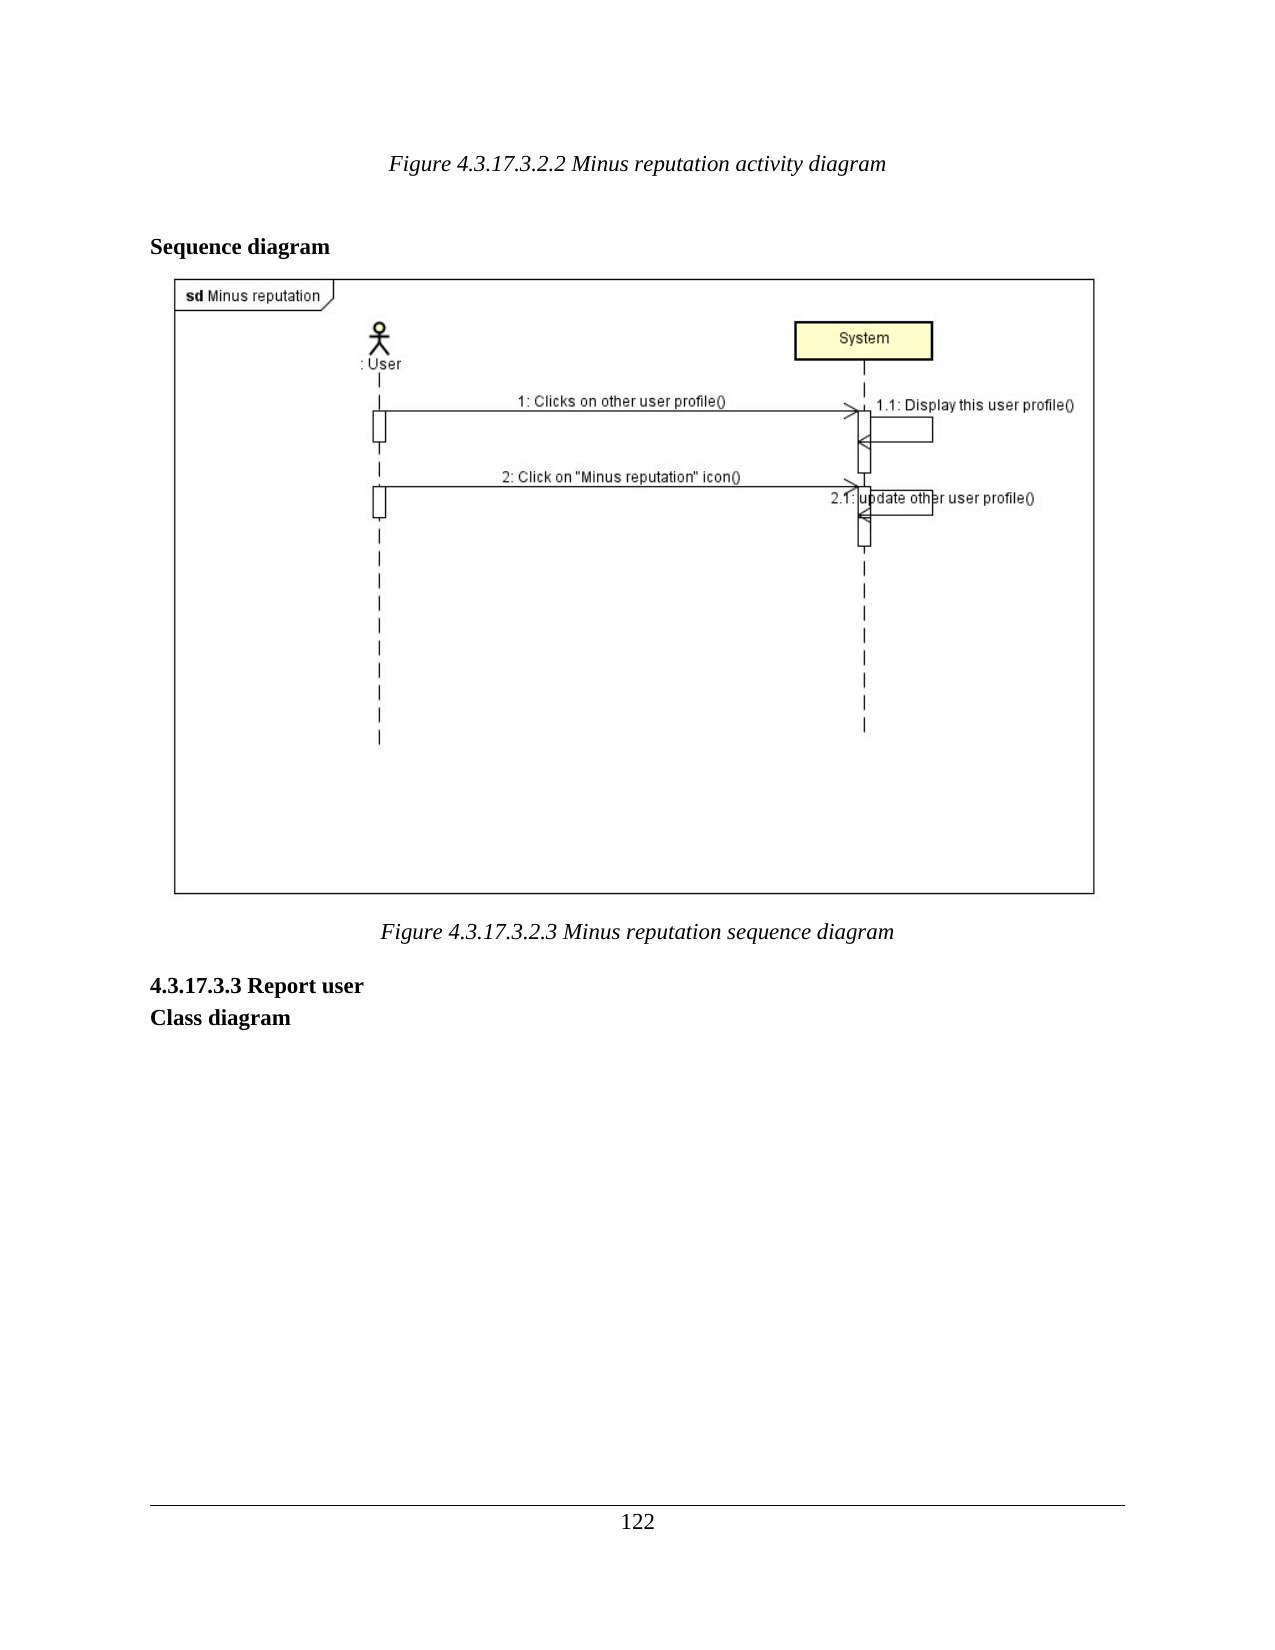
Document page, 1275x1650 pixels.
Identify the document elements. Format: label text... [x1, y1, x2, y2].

subtitle 4.3.17.3.3 Report user [150, 972, 1125, 998]
text Figure 4.3.17.3.2.3 Minus reputation sequence diagram [150, 918, 1125, 944]
text Sequence diagram [150, 233, 1125, 259]
text Figure 4.3.17.3.2.2 Minus reputation activity diagram [150, 150, 1125, 176]
text Class diagram [150, 1004, 1125, 1031]
picture [168, 274, 1107, 903]
